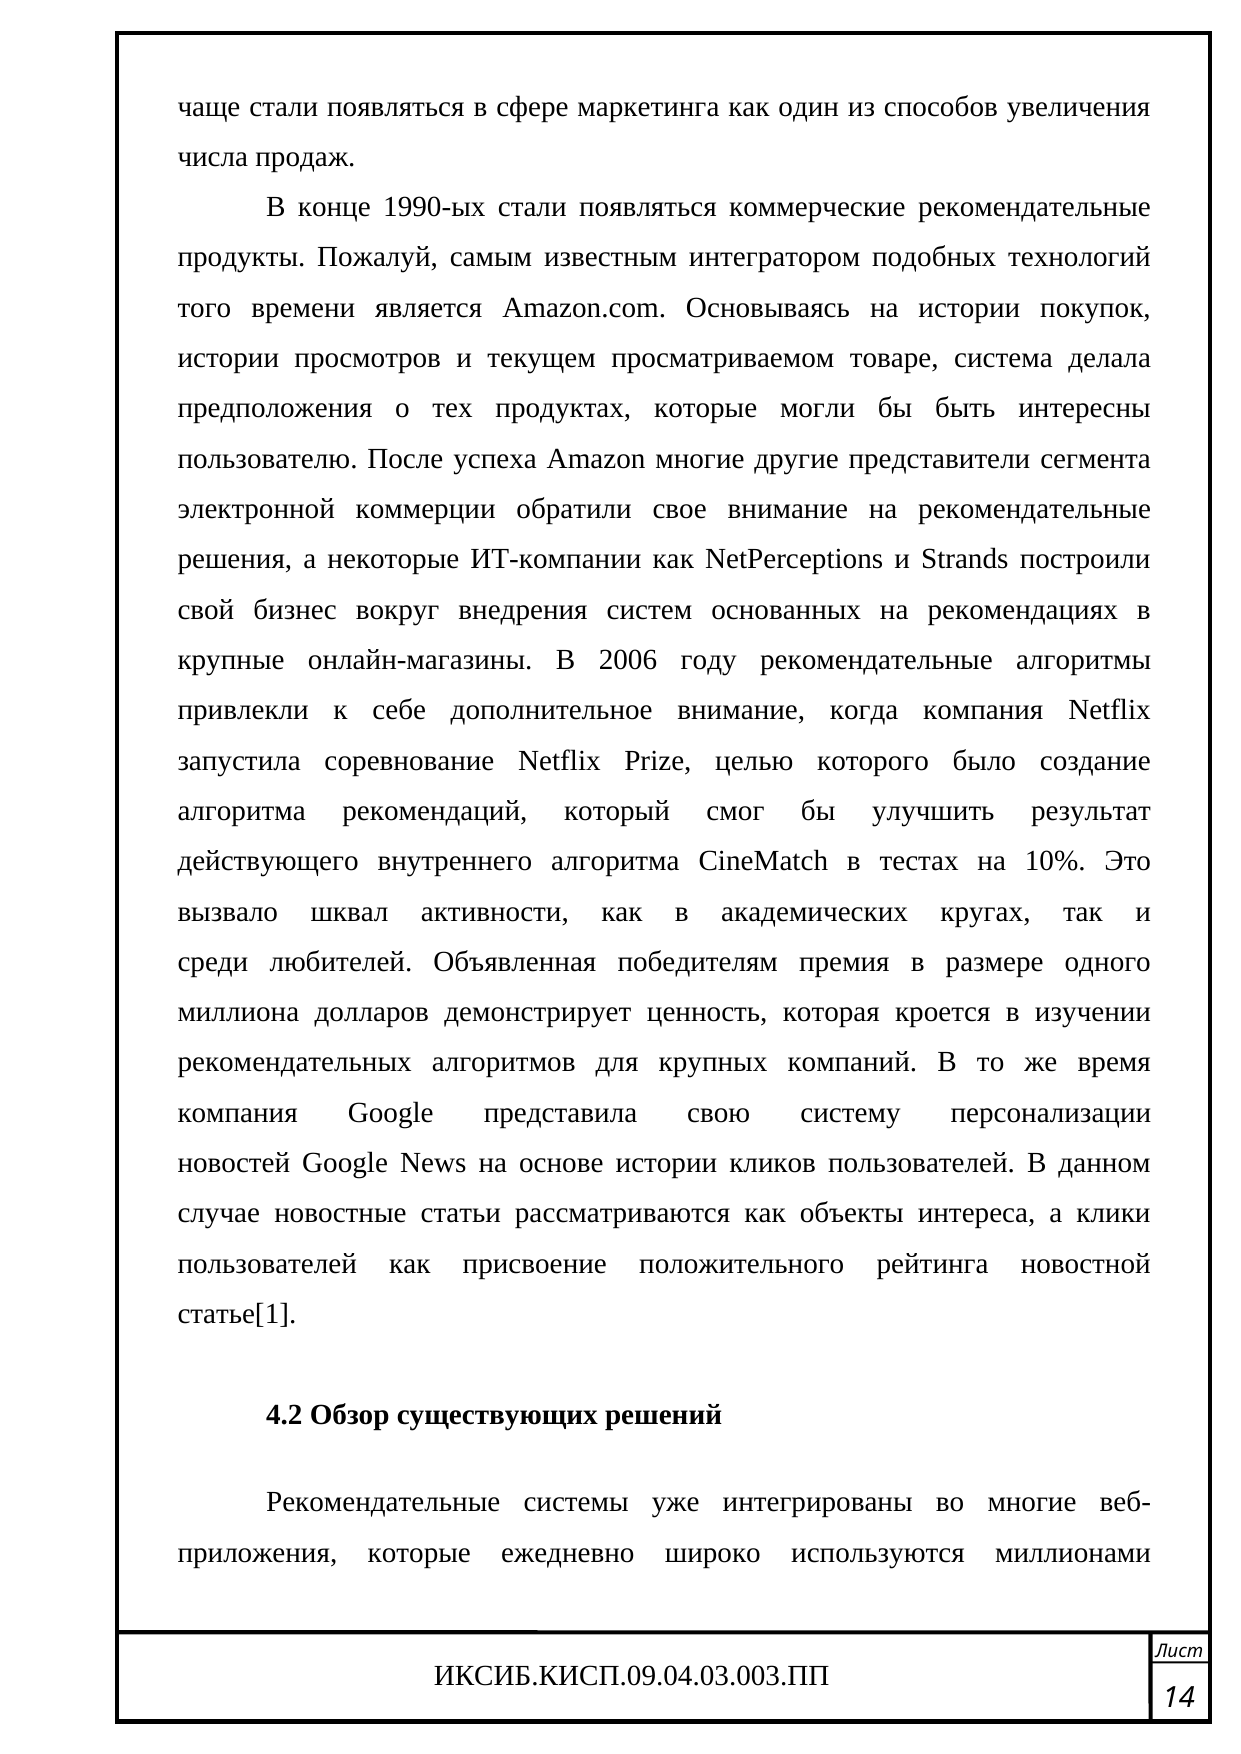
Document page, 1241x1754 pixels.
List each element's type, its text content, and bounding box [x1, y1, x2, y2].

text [177, 1484, 1152, 1568]
text 4.2 Обзор существующих решений [177, 1397, 1152, 1430]
text В конце 1990-ых стали появляться коммерческие рекомендательные продукты. Пожалуй, самым известным интегратором подобных технологий того времени является Amazon.com. Основываясь на истории покупок, истории просмотров и текущем просматриваемом товаре, система делала предположения о тех продуктах, которые могли бы быть интересны пользователю. После успеха Amazon многие другие представители сегмента электронной коммерции обратили свое внимание на рекомендательные решения, а некоторые ИТ-компании как NetPerceptions и Strands построили свой бизнес вокруг внедрения систем основанных на рекомендациях в крупные онлайн-магазины. В 2006 году рекомендательные алгоритмы привлекли к себе дополнительное внимание, когда компания Netflix запустила соревнование Netflix Prize, целью которого было создание алгоритма рекомендаций, который смог бы улучшить результат действующего внутреннего алгоритма CineMatch в тестах на 10%. Это вызвало шквал активности, как в академических кругах, так и среди любителей. Объявленная победителям премия в размере одного миллиона долларов демонстрирует ценность, которая кроется в изучении рекомендательных алгоритмов для крупных компаний. В то же время компания Google представила свою систему персонализации новостей Google News на основе истории кликов пользователей. В данном случае новостные статьи рассматриваются как объекты интереса, а клики пользователей как присвоение положительного рейтинга новостной статье[1]. [177, 189, 1152, 1330]
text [177, 89, 1152, 172]
